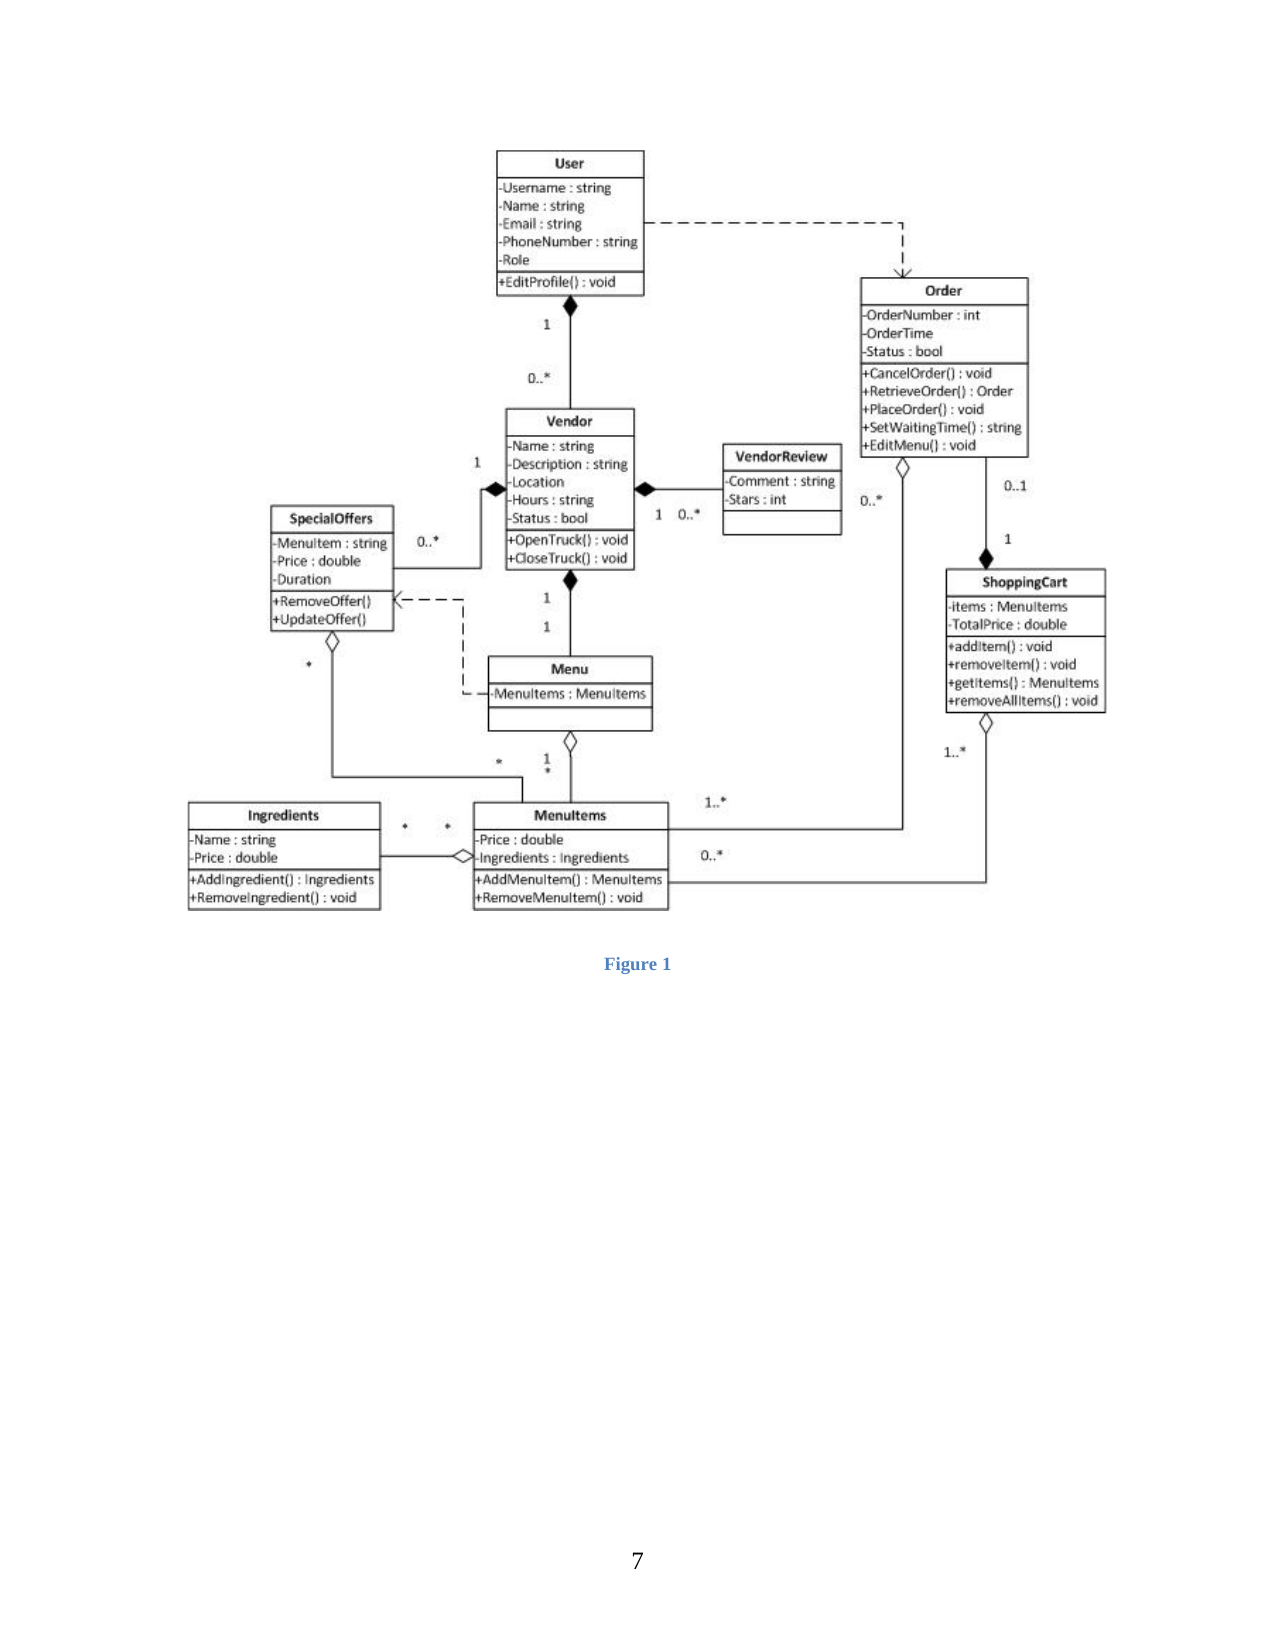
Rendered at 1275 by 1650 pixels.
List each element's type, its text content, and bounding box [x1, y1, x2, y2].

picture [187, 150, 1107, 911]
